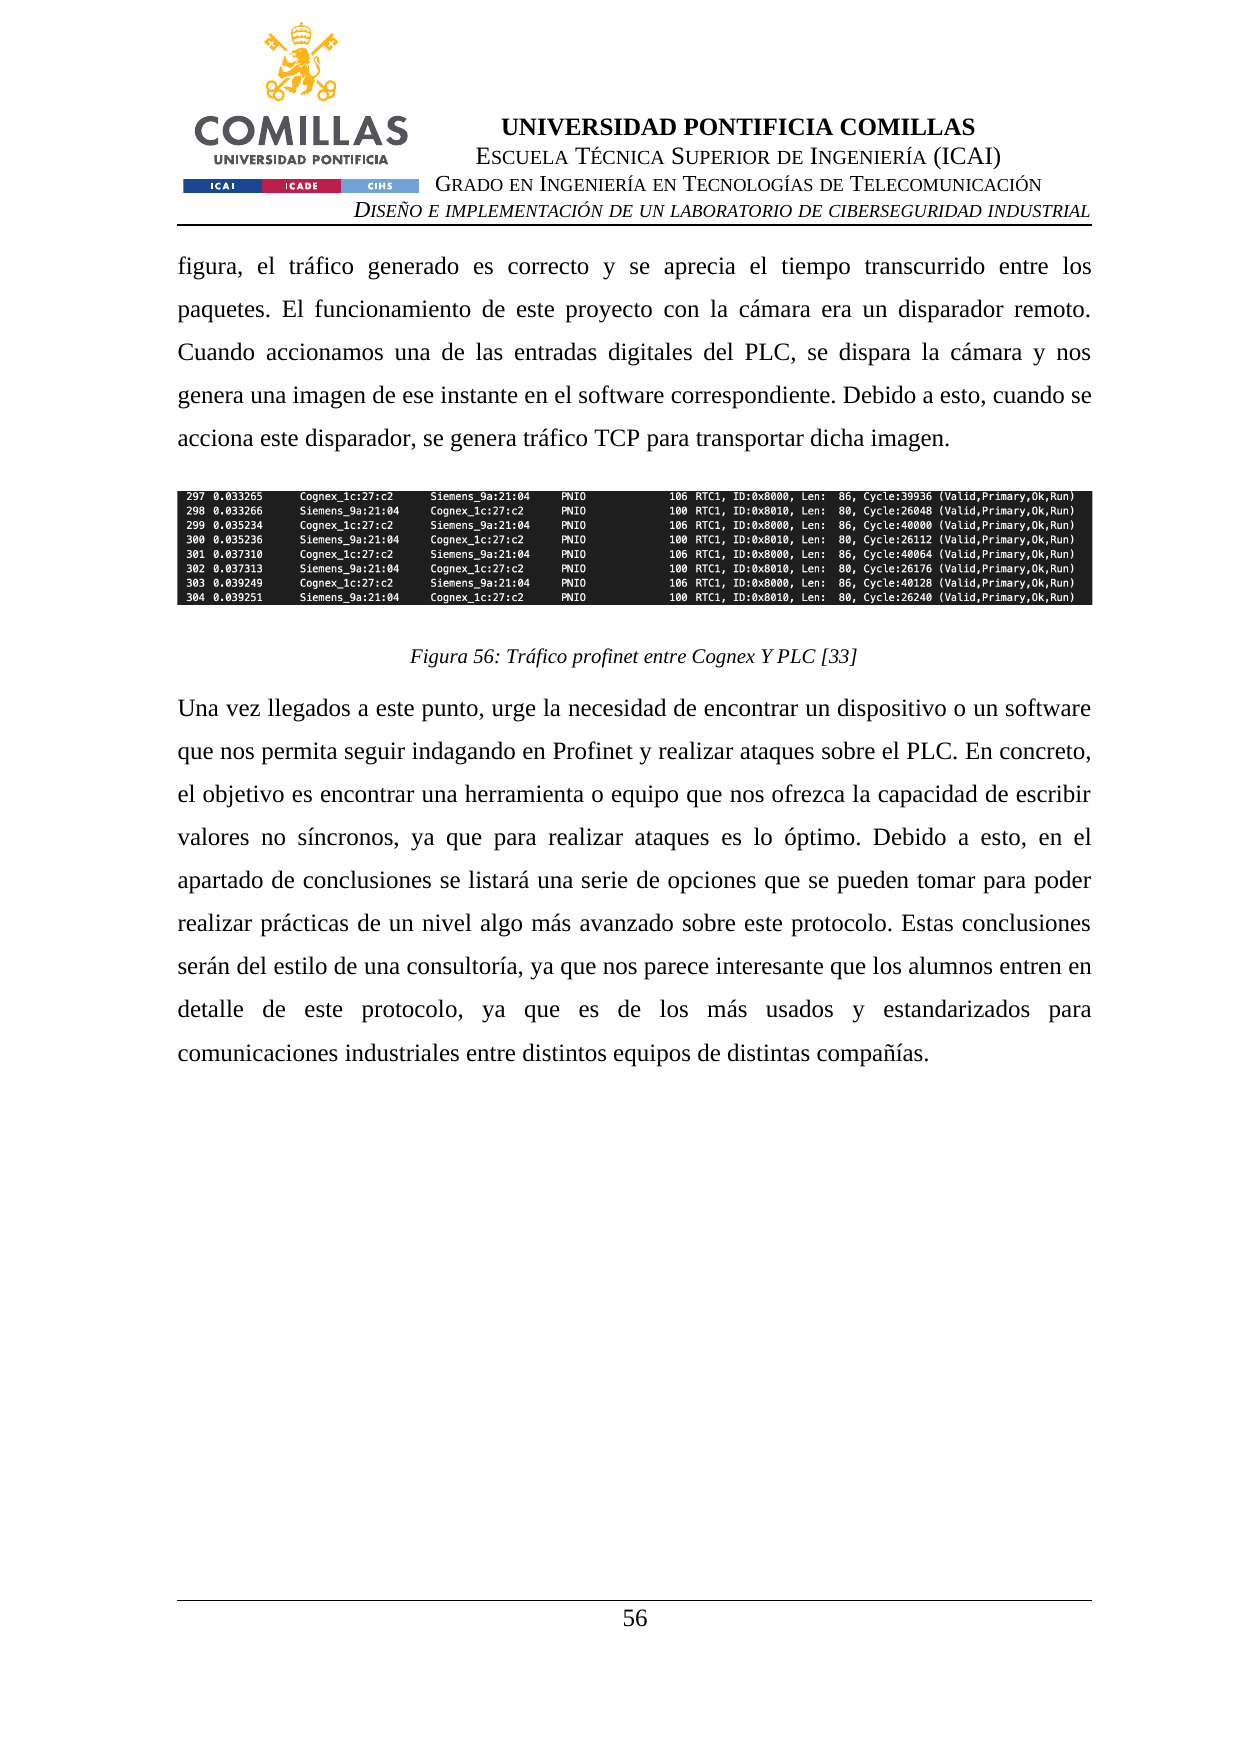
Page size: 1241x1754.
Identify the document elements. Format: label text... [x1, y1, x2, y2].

text Una vez llegados a este punto, urge la necesidad de encontrar un dispositivo o un software que nos permita seguir indagando en Profinet y realizar ataques sobre el PLC. En concreto, el objetivo es encontrar una herramienta o equipo que nos ofrezca la capacidad de escribir valores no síncronos, ya que para realizar ataques es lo óptimo. Debido a esto, en el apartado de conclusiones se listará una serie de opciones que se pueden tomar para poder realizar prácticas de un nivel algo más avanzado sobre este protocolo. Estas conclusiones serán del estilo de una consultoría, ya que nos parece interesante que los alumnos entren en detalle de este protocolo, ya que es de los más usados y estandarizados para comunicaciones industriales entre distintos equipos de distintas compañías. [177, 693, 1092, 1066]
text Figura 56: Tráfico profinet entre Cognex Y PLC [33] [177, 644, 1092, 668]
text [177, 251, 1092, 452]
picture [177, 491, 1093, 605]
